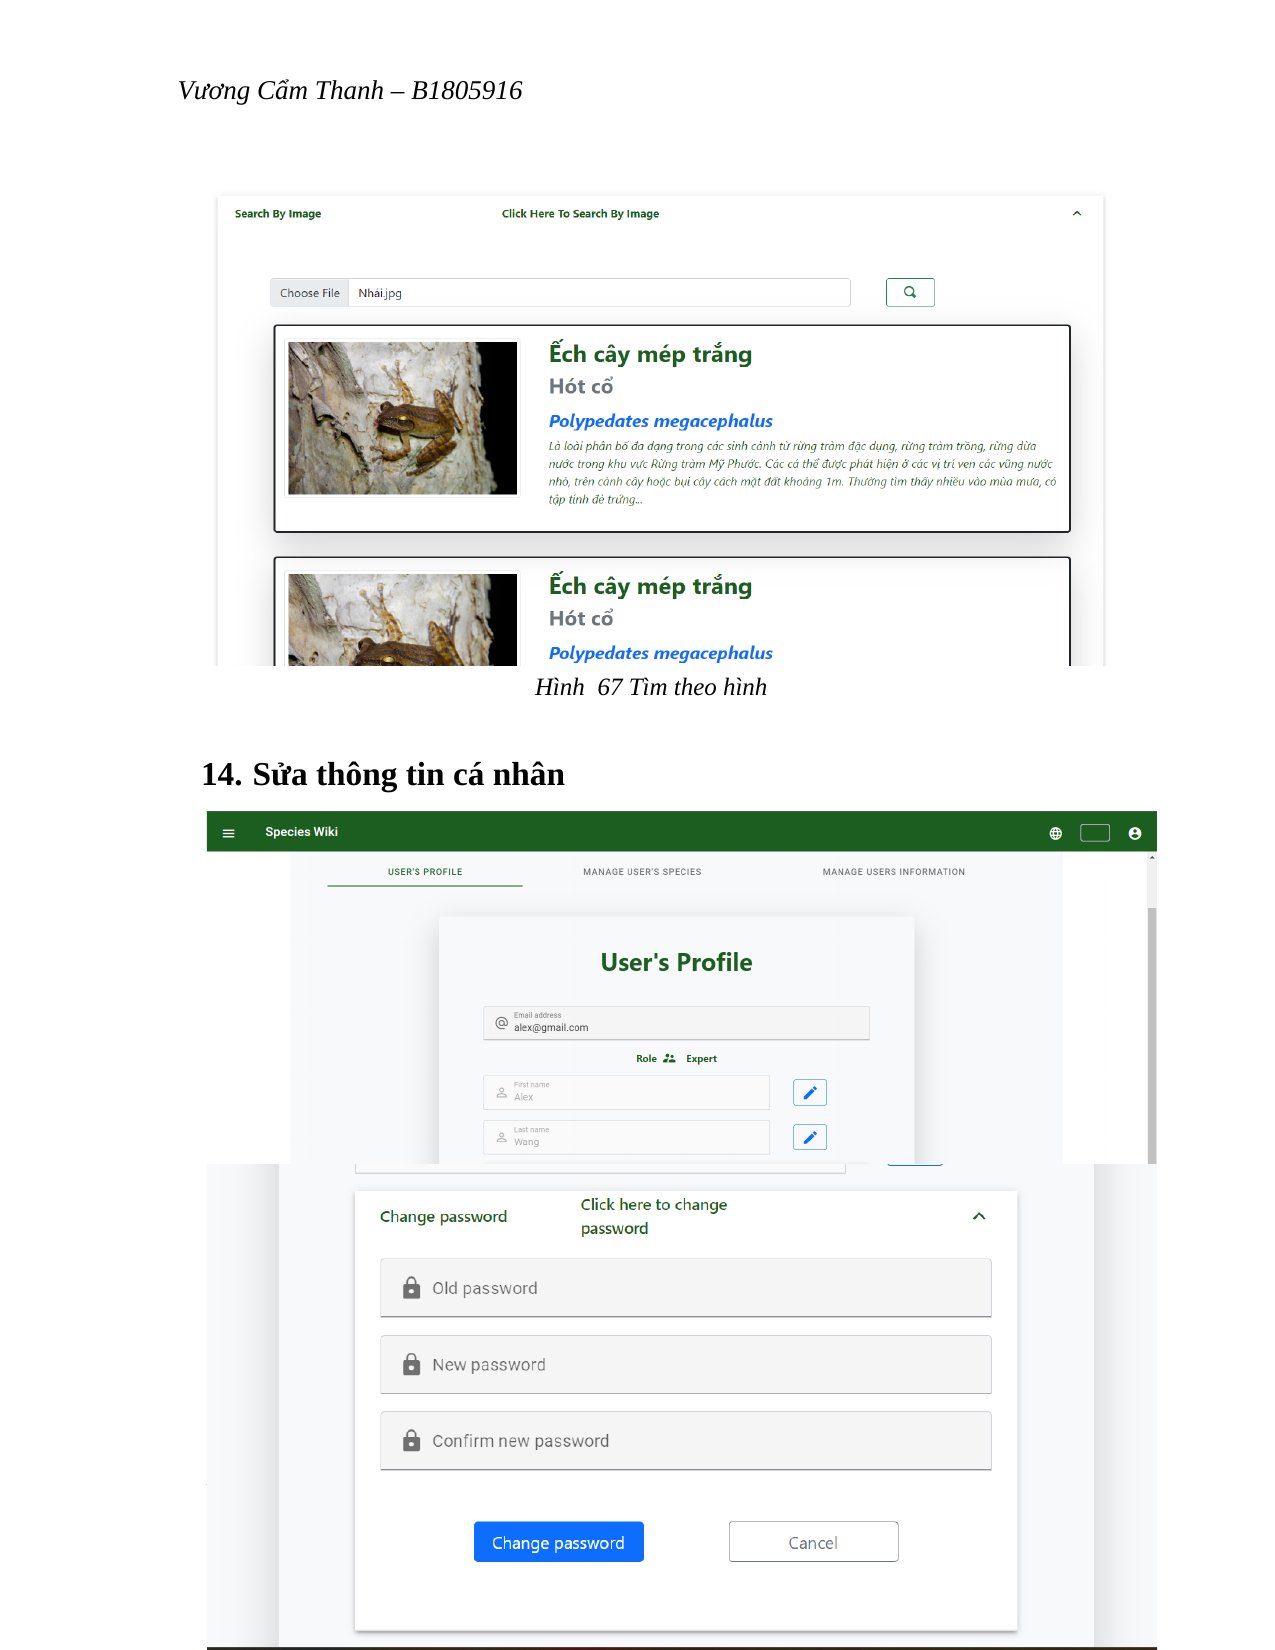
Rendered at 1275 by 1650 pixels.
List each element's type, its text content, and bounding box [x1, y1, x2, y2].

picture [206, 190, 1157, 666]
picture [206, 811, 1158, 1650]
subtitle Sửa thông tin cá nhân [201, 754, 1157, 792]
